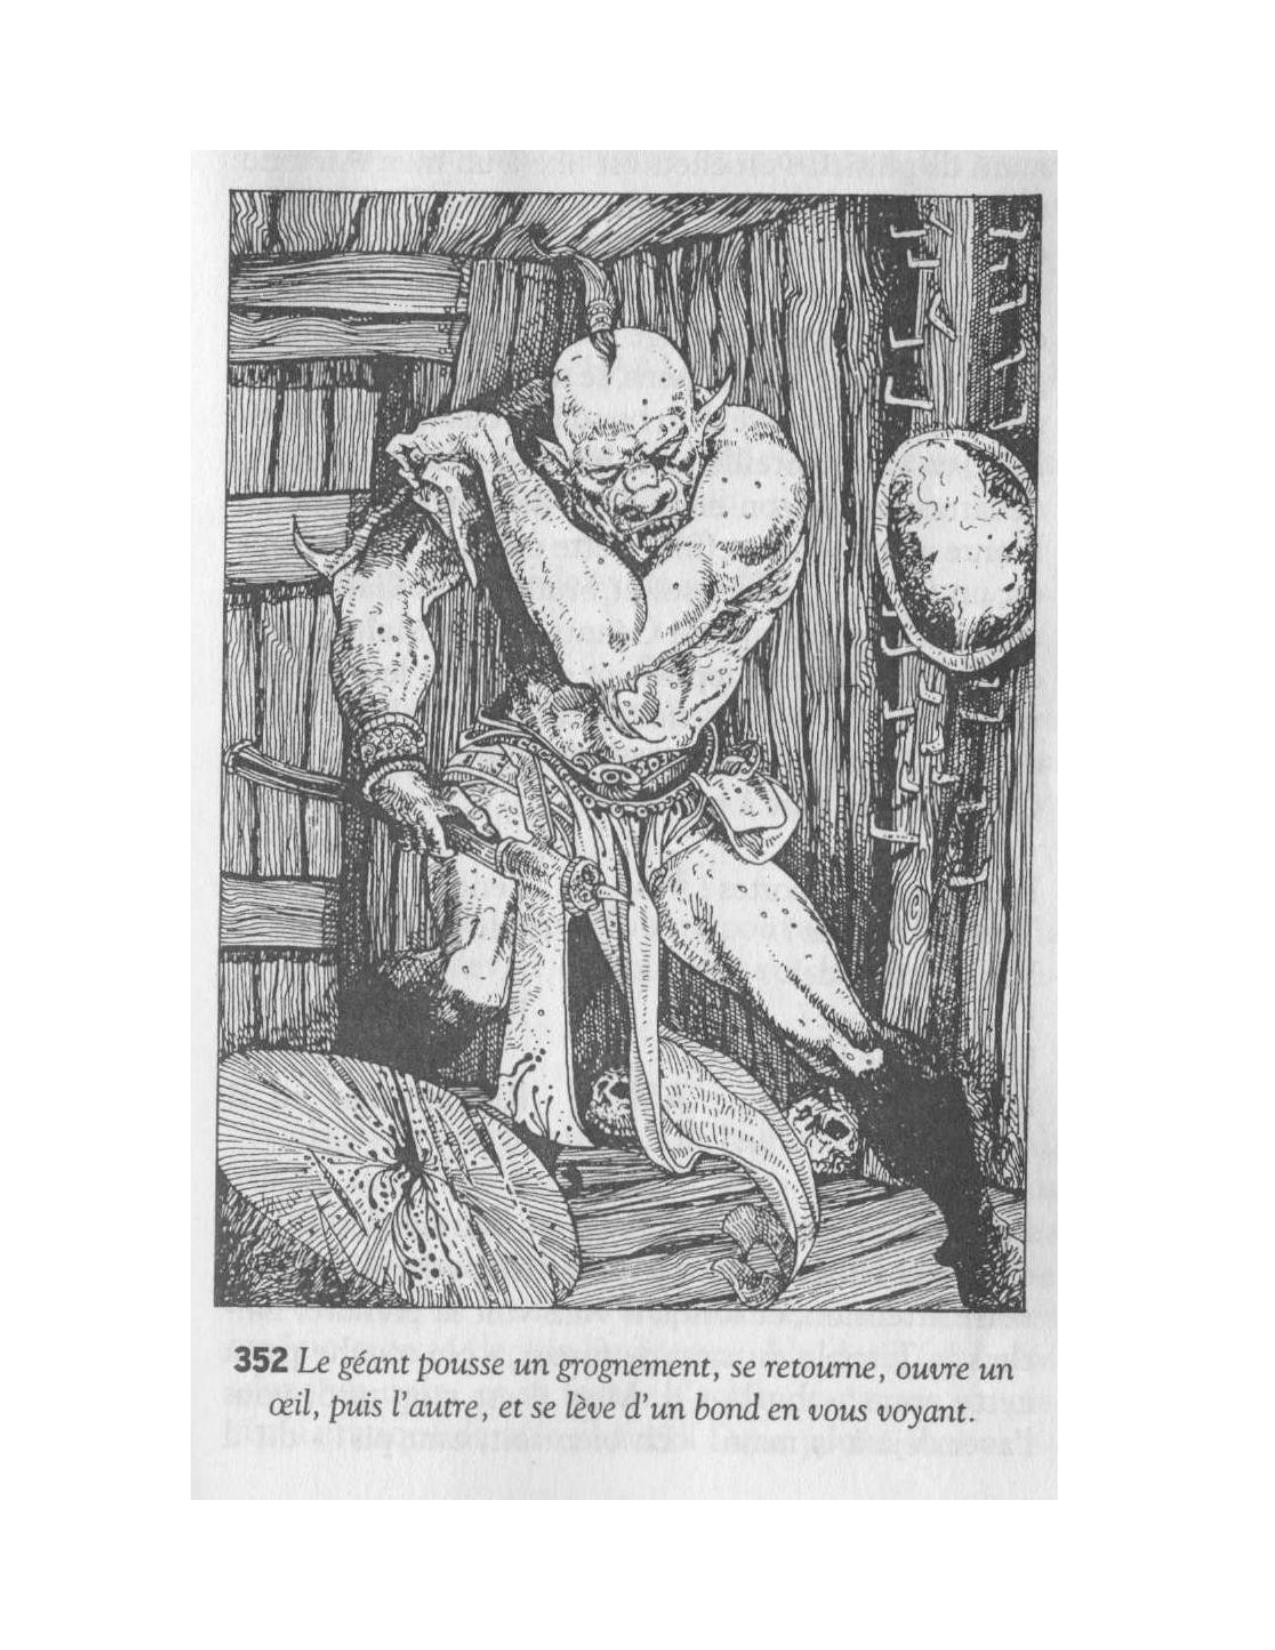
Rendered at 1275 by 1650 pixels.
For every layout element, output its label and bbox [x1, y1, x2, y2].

picture [190, 150, 1058, 1500]
